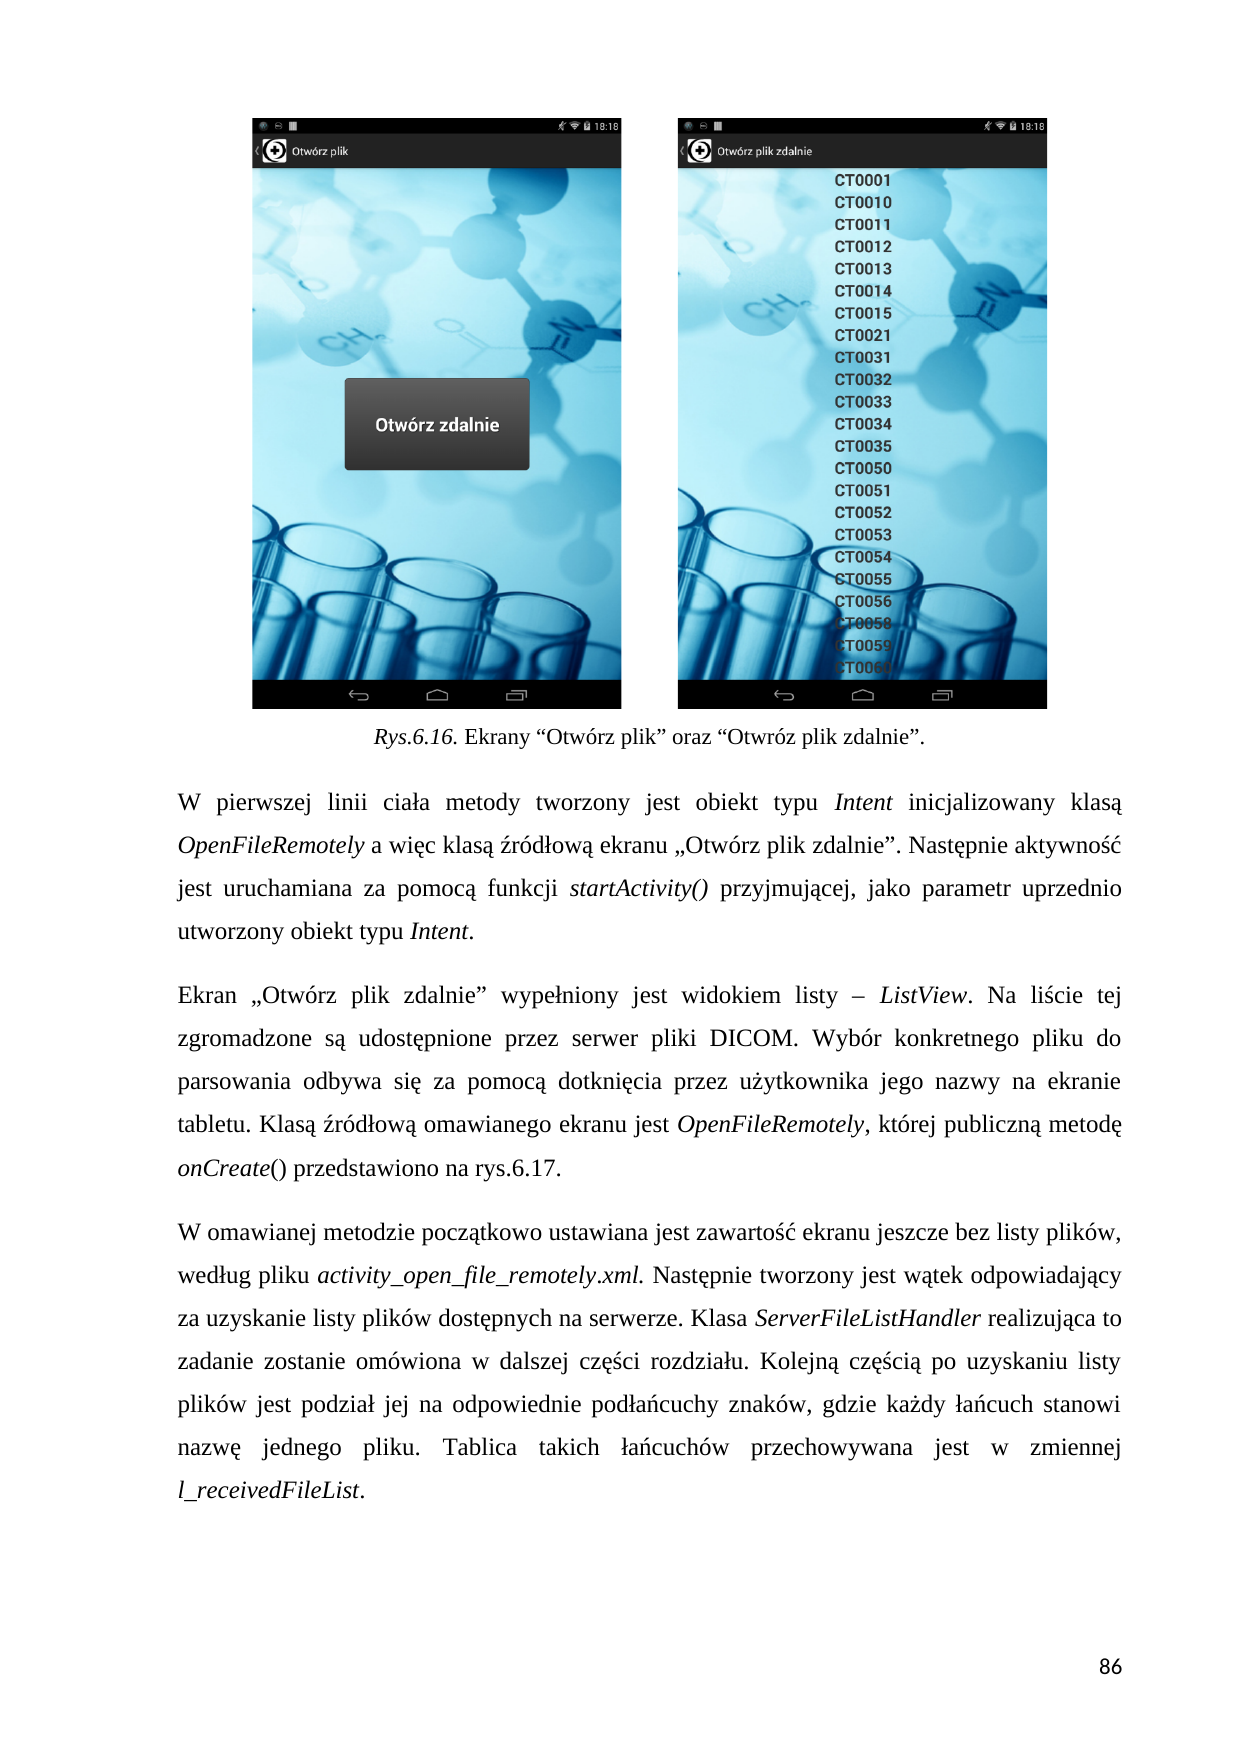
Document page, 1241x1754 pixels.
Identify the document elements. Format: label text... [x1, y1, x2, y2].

picture [677, 118, 1048, 709]
text W omawianej metodzie początkowo ustawiana jest zawartość ekranu jeszcze bez listy plików, według pliku activity_open_file_remotely.xml. Następnie tworzony jest wątek odpowiadający za uzyskanie listy plików dostępnych na serwerze. Klasa ServerFileListHandler realizująca to zadanie zostanie omówiona w dalszej części rozdziału. Kolejną częścią po uzyskaniu listy plików jest podział jej na odpowiednie podłańcuchy znaków, gdzie każdy łańcuch stanowi nazwę jednego pliku. Tablica takich łańcuchów przechowywana jest w zmiennej l_receivedFileList. [177, 1217, 1122, 1504]
text Rys.6.16. Ekrany “Otwórz plik” oraz “Otwróz plik zdalnie”. [177, 723, 1122, 749]
text W pierwszej linii ciała metody tworzony jest obiekt typu Intent inicjalizowany klasą OpenFileRemotely a więc klasą źródłową ekranu „Otwórz plik zdalnie”. Następnie aktywność jest uruchamiana za pomocą funkcji startActivity() przyjmującej, jako parametr uprzednio utworzony obiekt typu Intent. [177, 787, 1122, 945]
picture [252, 118, 622, 709]
text Ekran „Otwórz plik zdalnie” wypełniony jest widokiem listy – ListView. Na liście tej zgromadzone są udostępnione przez serwer pliki DICOM. Wybór konkretnego pliku do parsowania odbywa się za pomocą dotknięcia przez użytkownika jego nazwy na ekranie tabletu. Klasą źródłową omawianego ekranu jest OpenFileRemotely, której publiczną metodę onCreate() przedstawiono na rys.6.17. [177, 980, 1122, 1181]
